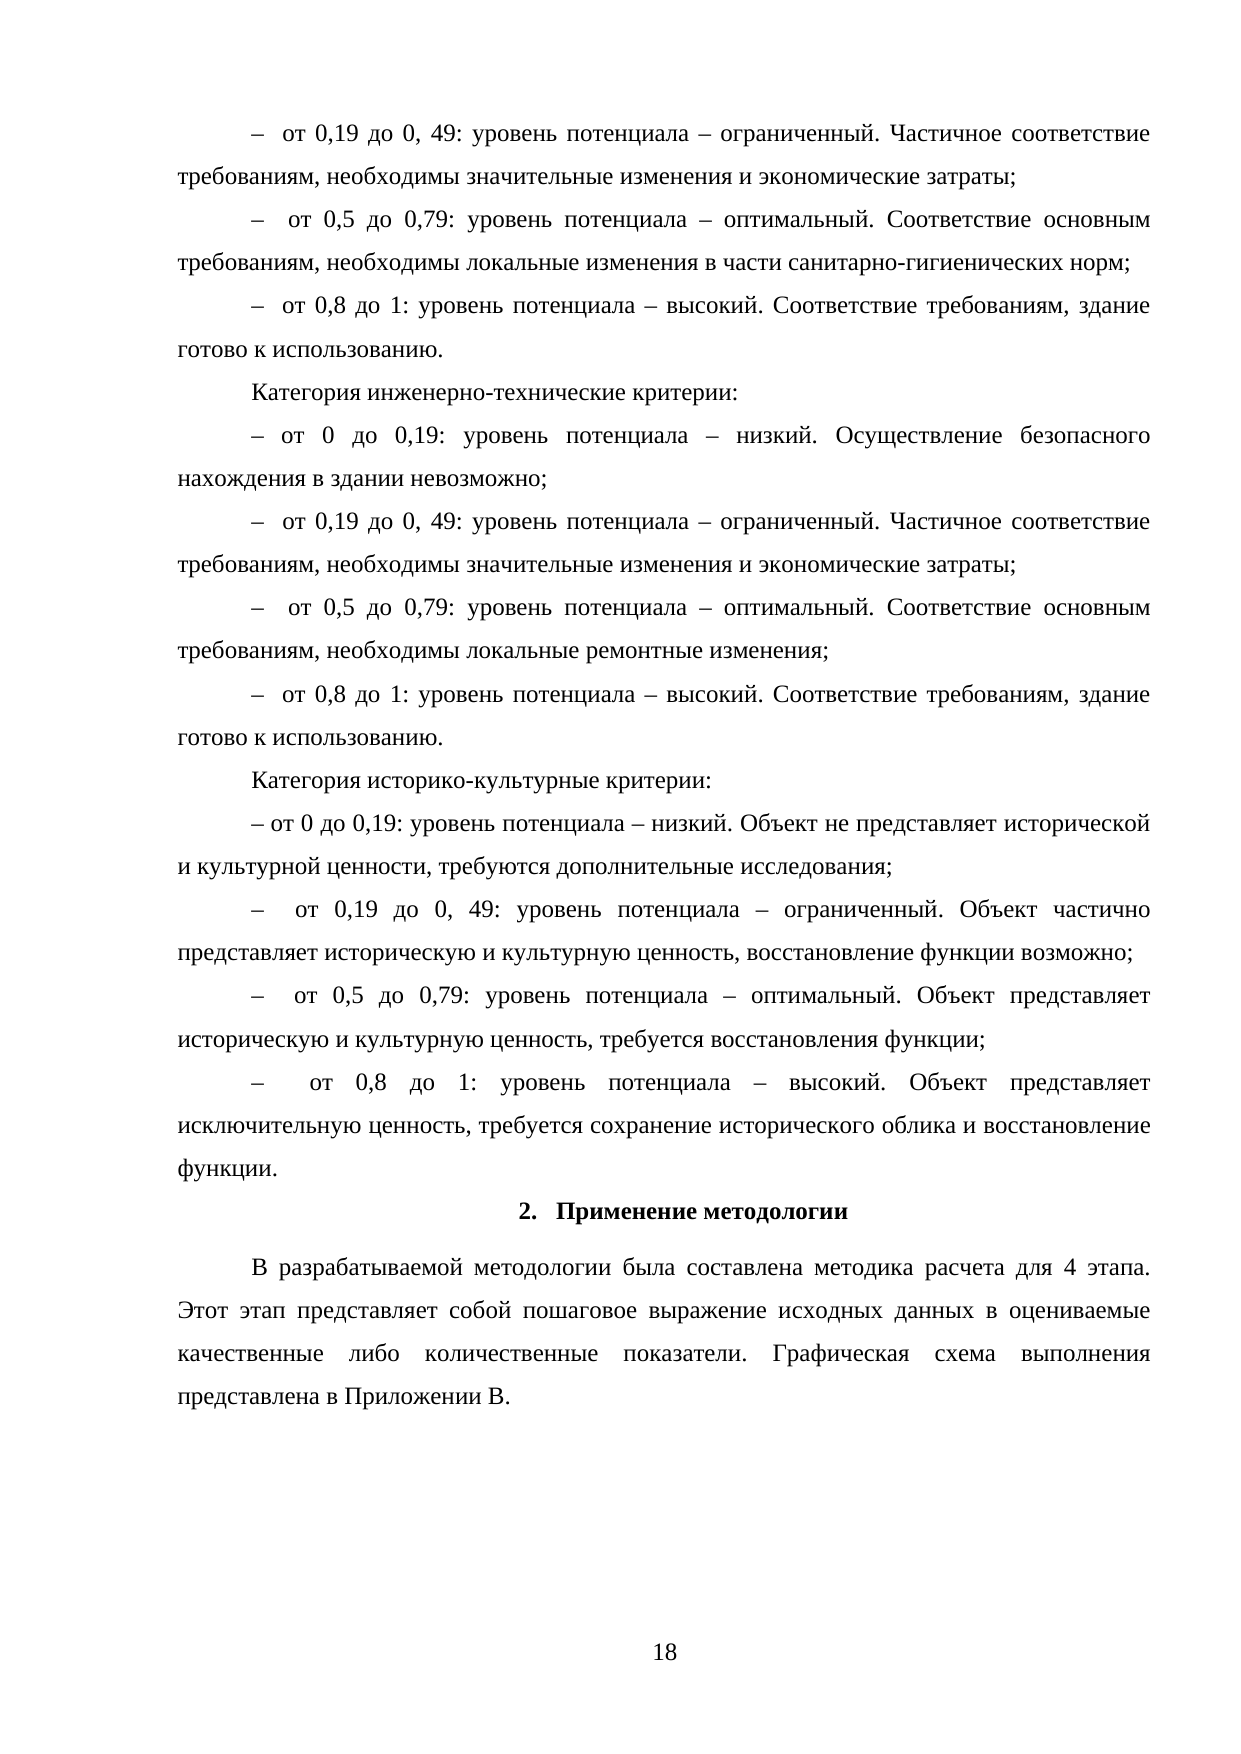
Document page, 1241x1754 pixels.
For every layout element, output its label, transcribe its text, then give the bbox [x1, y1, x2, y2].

text – от 0,8 до 1: уровень потенциала – высокий. Соответствие требованиям, здание готово к использованию. [177, 291, 1152, 362]
text – от 0 до 0,19: уровень потенциала – низкий. Осуществление безопасного нахождения в здании невозможно; [177, 420, 1152, 492]
text – от 0,8 до 1: уровень потенциала – высокий. Соответствие требованиям, здание готово к использованию. [177, 679, 1152, 751]
text Категория инженерно-технические критерии: [177, 377, 1152, 406]
text – от 0,19 до 0, 49: уровень потенциала – ограниченный. Частичное соответствие требованиям, необходимы значительные изменения и экономические затраты; [177, 506, 1152, 578]
text – от 0,19 до 0, 49: уровень потенциала – ограниченный. Частичное соответствие требованиям, необходимы значительные изменения и экономические затраты; [177, 118, 1152, 190]
text – от 0,8 до 1: уровень потенциала – высокий. Объект представляет исключительную ценность, требуется сохранение исторического облика и восстановление функции. [177, 1067, 1152, 1182]
text – от 0,5 до 0,79: уровень потенциала – оптимальный. Соответствие основным требованиям, необходимы локальные изменения в части санитарно-гигиенических норм; [177, 204, 1152, 276]
list Применение методологии [215, 1196, 1152, 1225]
text – от 0,5 до 0,79: уровень потенциала – оптимальный. Соответствие основным требованиям, необходимы локальные ремонтные изменения; [177, 592, 1152, 664]
text Категория историко-культурные критерии: [177, 765, 1152, 794]
text – от 0,5 до 0,79: уровень потенциала – оптимальный. Объект представляет историческую и культурную ценность, требуется восстановления функции; [177, 981, 1152, 1052]
text – от 0,19 до 0, 49: уровень потенциала – ограниченный. Объект частично представляет историческую и культурную ценность, восстановление функции возможно; [177, 894, 1152, 966]
text В разрабатываемой методологии была составлена методика расчета для 4 этапа. Этот этап представляет собой пошаговое выражение исходных данных в оцениваемые качественные либо количественные показатели. Графическая схема выполнения представлена в Приложении В. [177, 1252, 1152, 1410]
text – от 0 до 0,19: уровень потенциала – низкий. Объект не представляет исторической и культурной ценности, требуются дополнительные исследования; [177, 808, 1152, 880]
